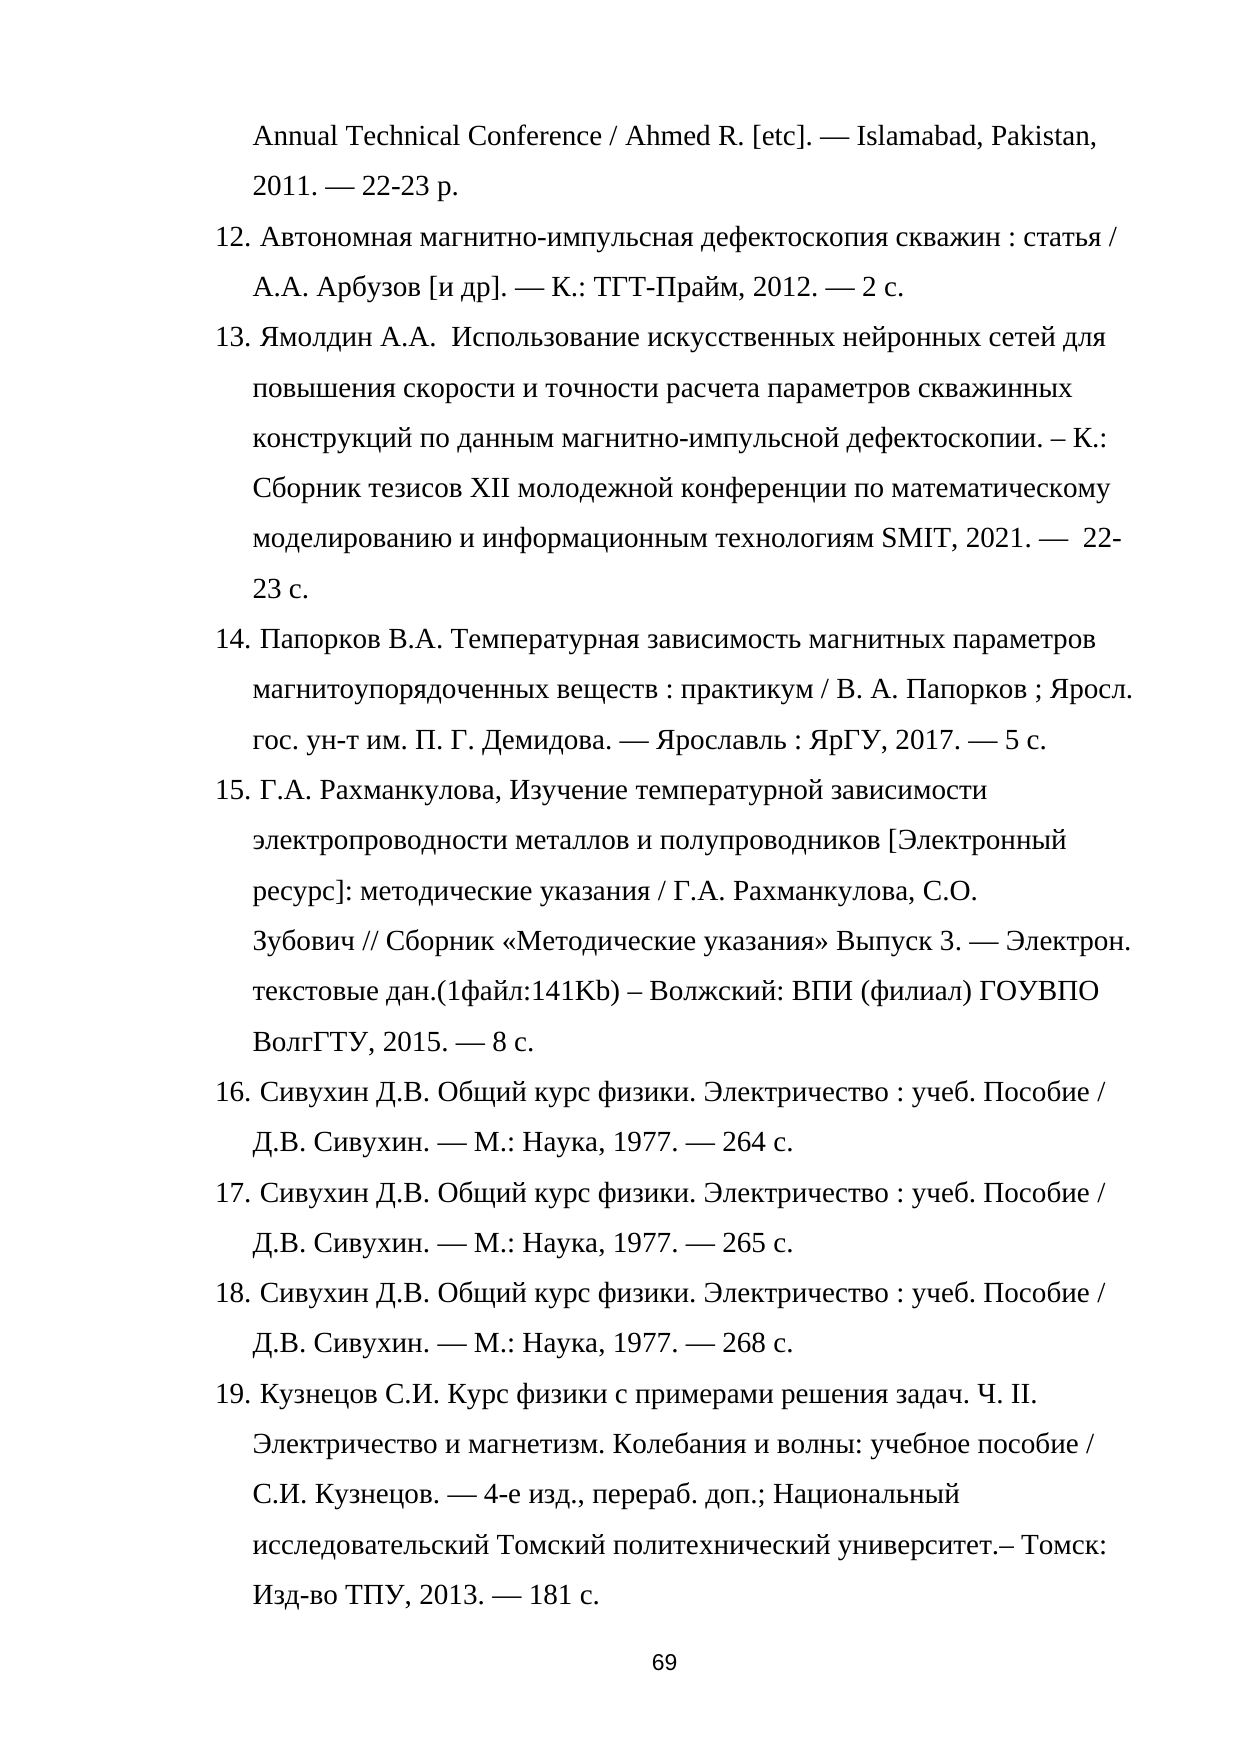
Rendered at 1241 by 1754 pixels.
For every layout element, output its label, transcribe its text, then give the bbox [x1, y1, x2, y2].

list Сивухин Д.В. Общий курс физики. Электричество : учеб. Пособие / Д.В. Сивухин. — М.: Наука, 1977. — 265 с. [215, 1175, 1152, 1258]
list Автономная магнитно-импульсная дефектоскопия скважин : статья / А.А. Арбузов [и др]. — К.: ТГТ-Прайм, 2012. — 2 с. [215, 219, 1152, 303]
list Сивухин Д.В. Общий курс физики. Электричество : учеб. Пособие / Д.В. Сивухин. — М.: Наука, 1977. — 268 с. [215, 1275, 1152, 1359]
list Г.А. Рахманкулова, Изучение температурной зависимости электропроводности металлов и полупроводников [Электронный ресурс]: методические указания / Г.А. Рахманкулова, С.О. Зубович // Сборник «Методические указания» Выпуск 3. — Электрон. текстовые дан.(1файл:141Kb) – Волжский: ВПИ (филиал) ГОУВПО ВолгГТУ, 2015. — 8 c. [215, 772, 1152, 1057]
list Кузнецов С.И. Курс физики с примерами решения задач. Ч. II. Электричество и магнетизм. Колебания и волны: учебное пособие / С.И. Кузнецов. — 4-е изд., перераб. доп.; Национальный исследовательский Томский политехнический университет.– Томск: Изд-во ТПУ, 2013. — 181 с. [215, 1376, 1152, 1611]
list Сивухин Д.В. Общий курс физики. Электричество : учеб. Пособие / Д.В. Сивухин. — М.: Наука, 1977. — 264 с. [215, 1074, 1152, 1158]
list Папорков В.А. Температурная зависимость магнитных параметров магнитоупорядоченных веществ : практикум / В. А. Папорков ; Яросл. гос. ун-т им. П. Г. Демидова. — Ярославль : ЯрГУ, 2017. — 5 с. [215, 621, 1152, 755]
list Ямолдин А.А. Использование искусственных нейронных сетей для повышения скорости и точности расчета параметров скважинных конструкций по данным магнитно-импульсной дефектоскопии. – К.: Сборник тезисов ХII молодежной конференции по математическому моделированию и информационным технологиям SMIT, 2021. — 22-23 с. [215, 319, 1152, 604]
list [215, 118, 1152, 202]
